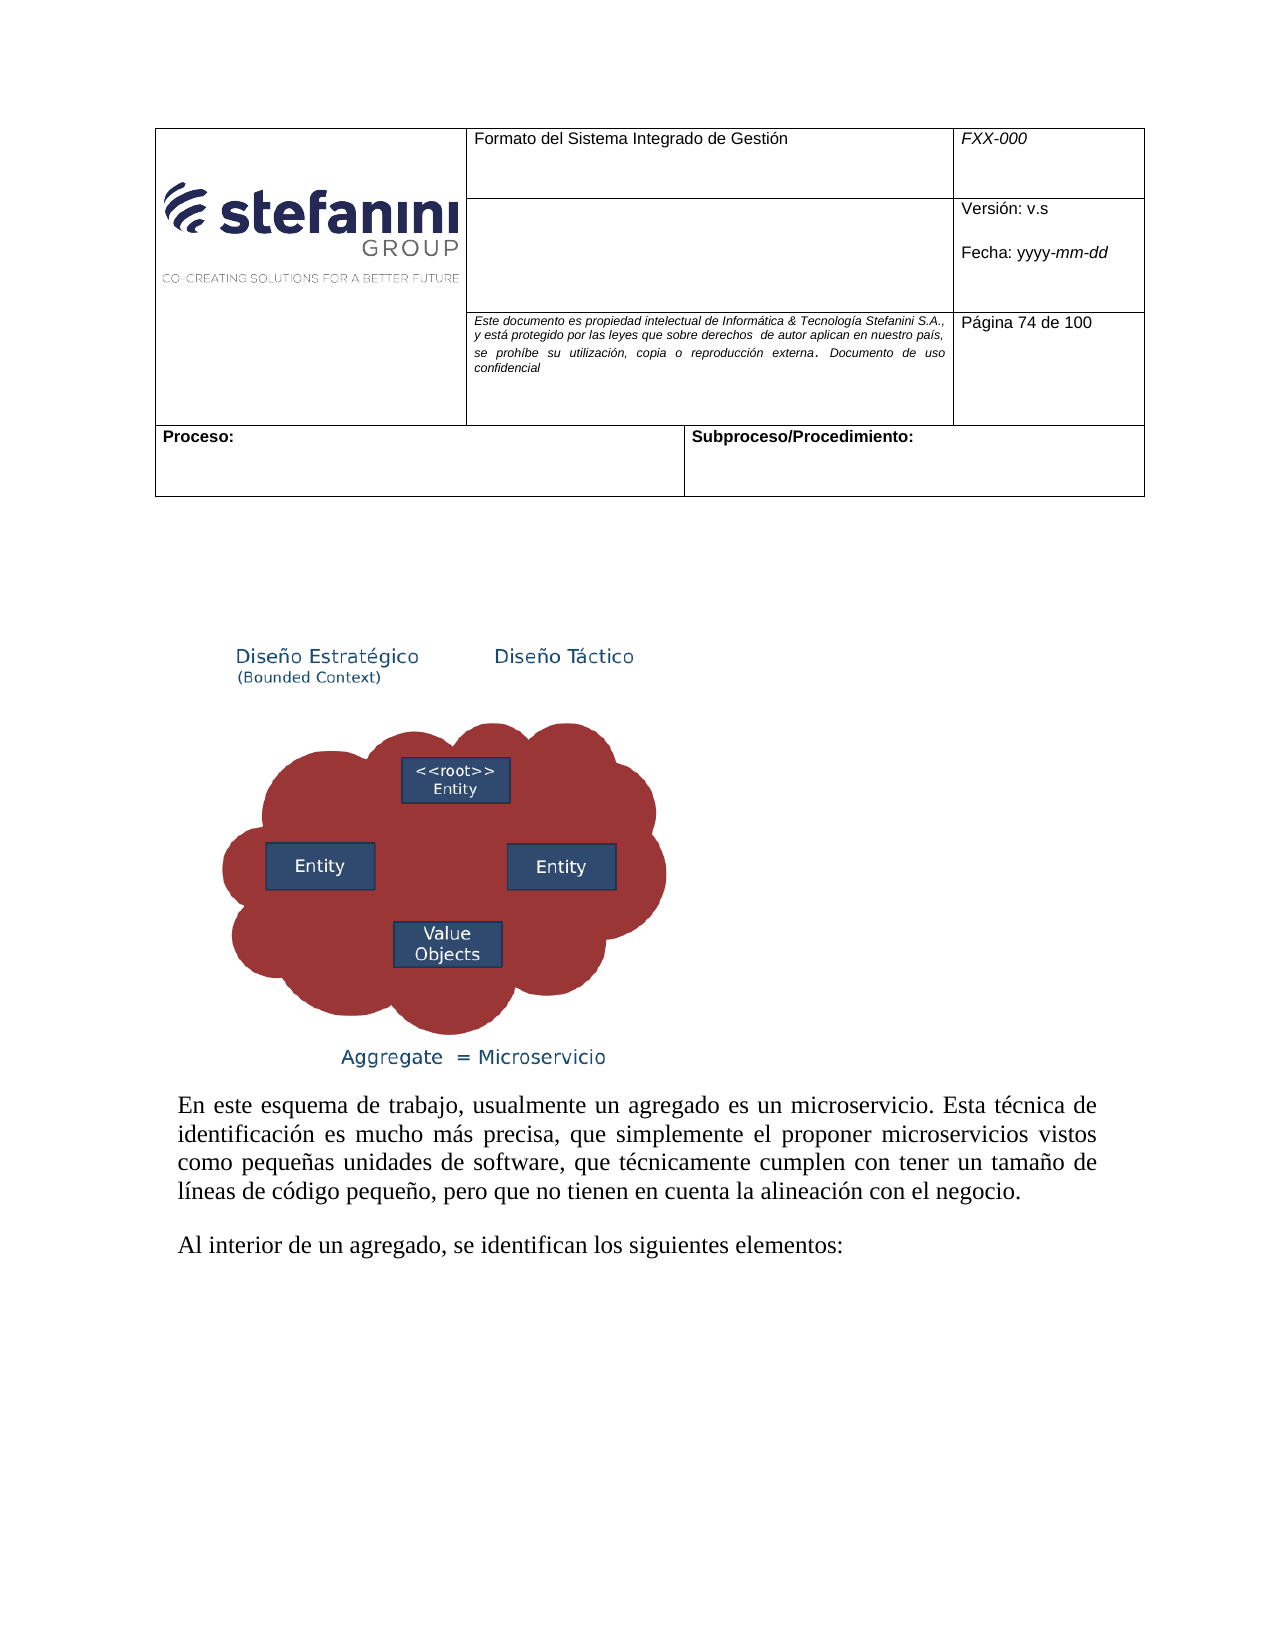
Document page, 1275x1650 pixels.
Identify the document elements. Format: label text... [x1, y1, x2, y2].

picture [196, 599, 687, 1078]
text Al interior de un agregado, se identifican los siguientes elementos: [177, 1230, 1098, 1259]
picture [162, 182, 460, 286]
text En este esquema de trabajo, usualmente un agregado es un microservicio. Esta técnica de identificación es mucho más precisa, que simplemente el proponer microservicios vistos como pequeñas unidades de software, que técnicamente cumplen con tener un tamaño de líneas de código pequeño, pero que no tienen en cuenta la alineación con el negocio. [177, 1090, 1098, 1205]
